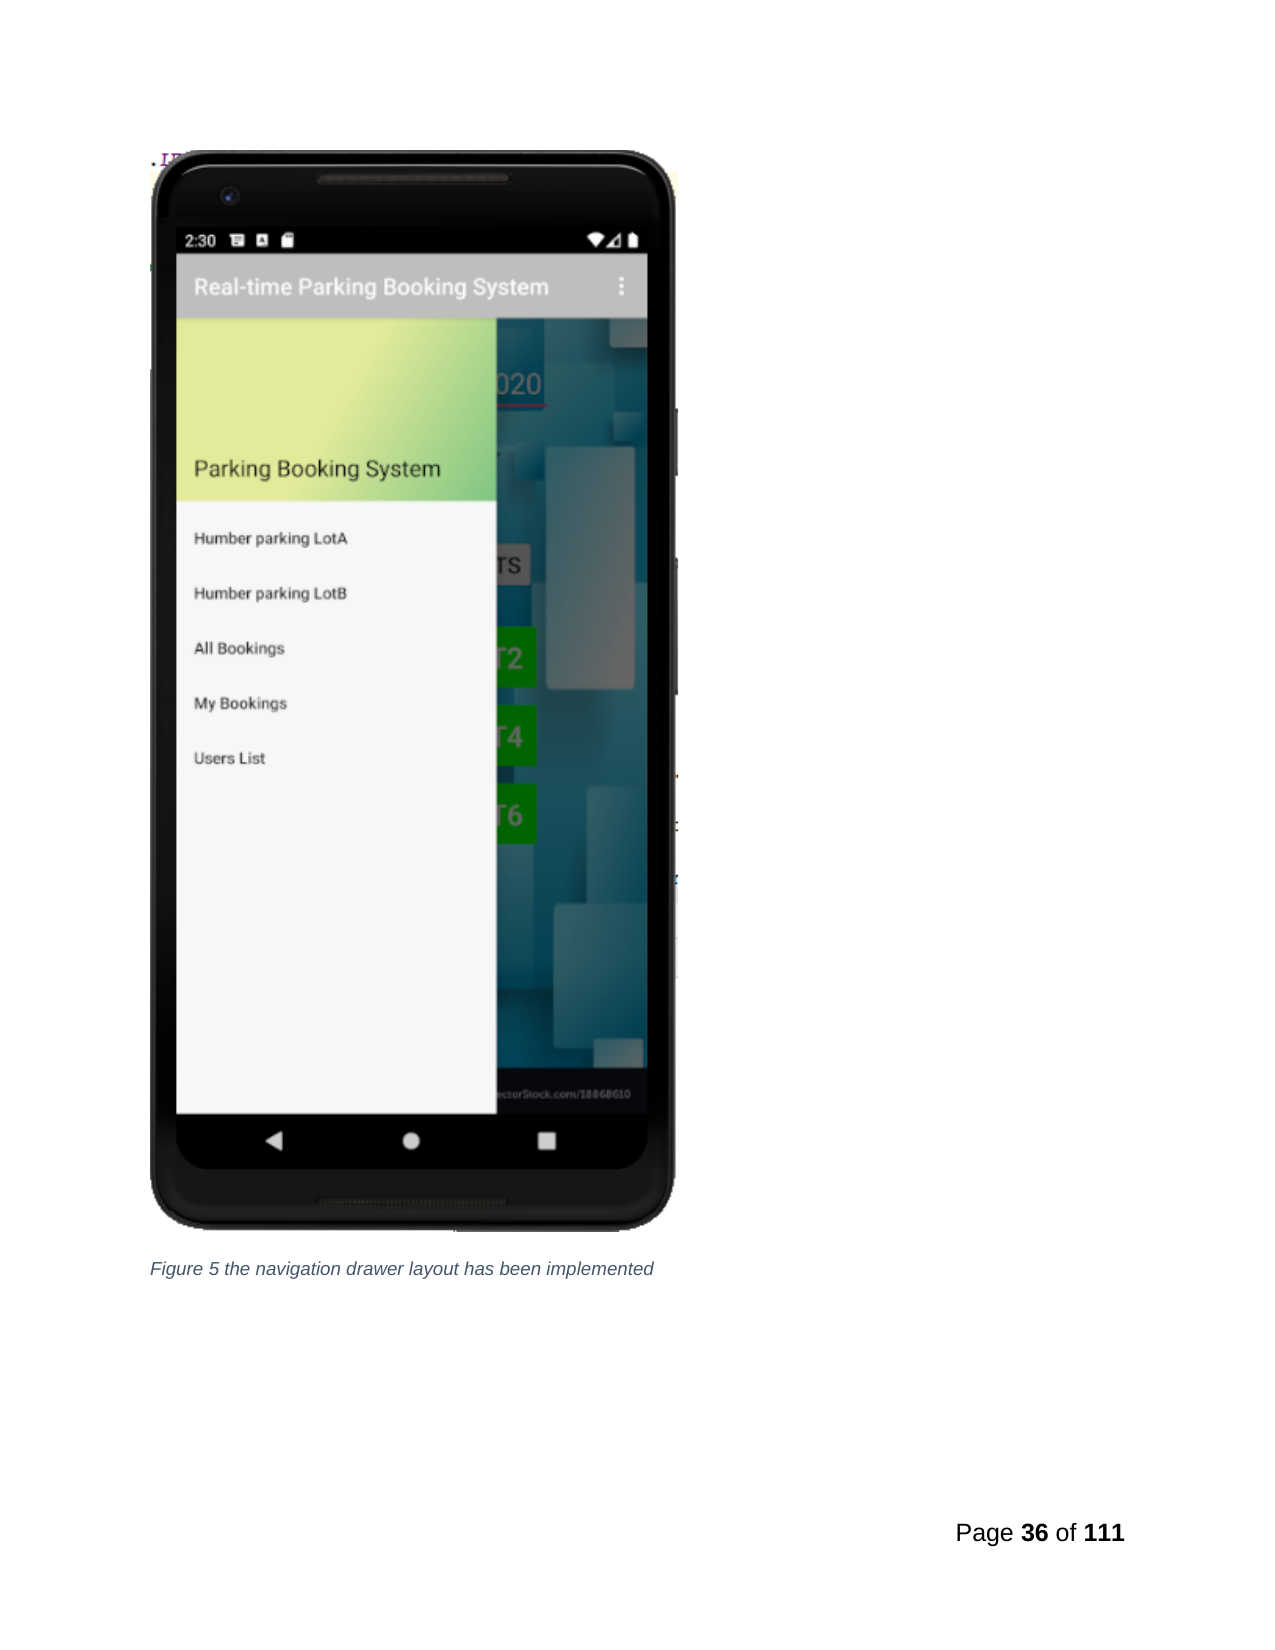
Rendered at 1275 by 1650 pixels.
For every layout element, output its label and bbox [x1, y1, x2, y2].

picture [150, 150, 679, 1232]
